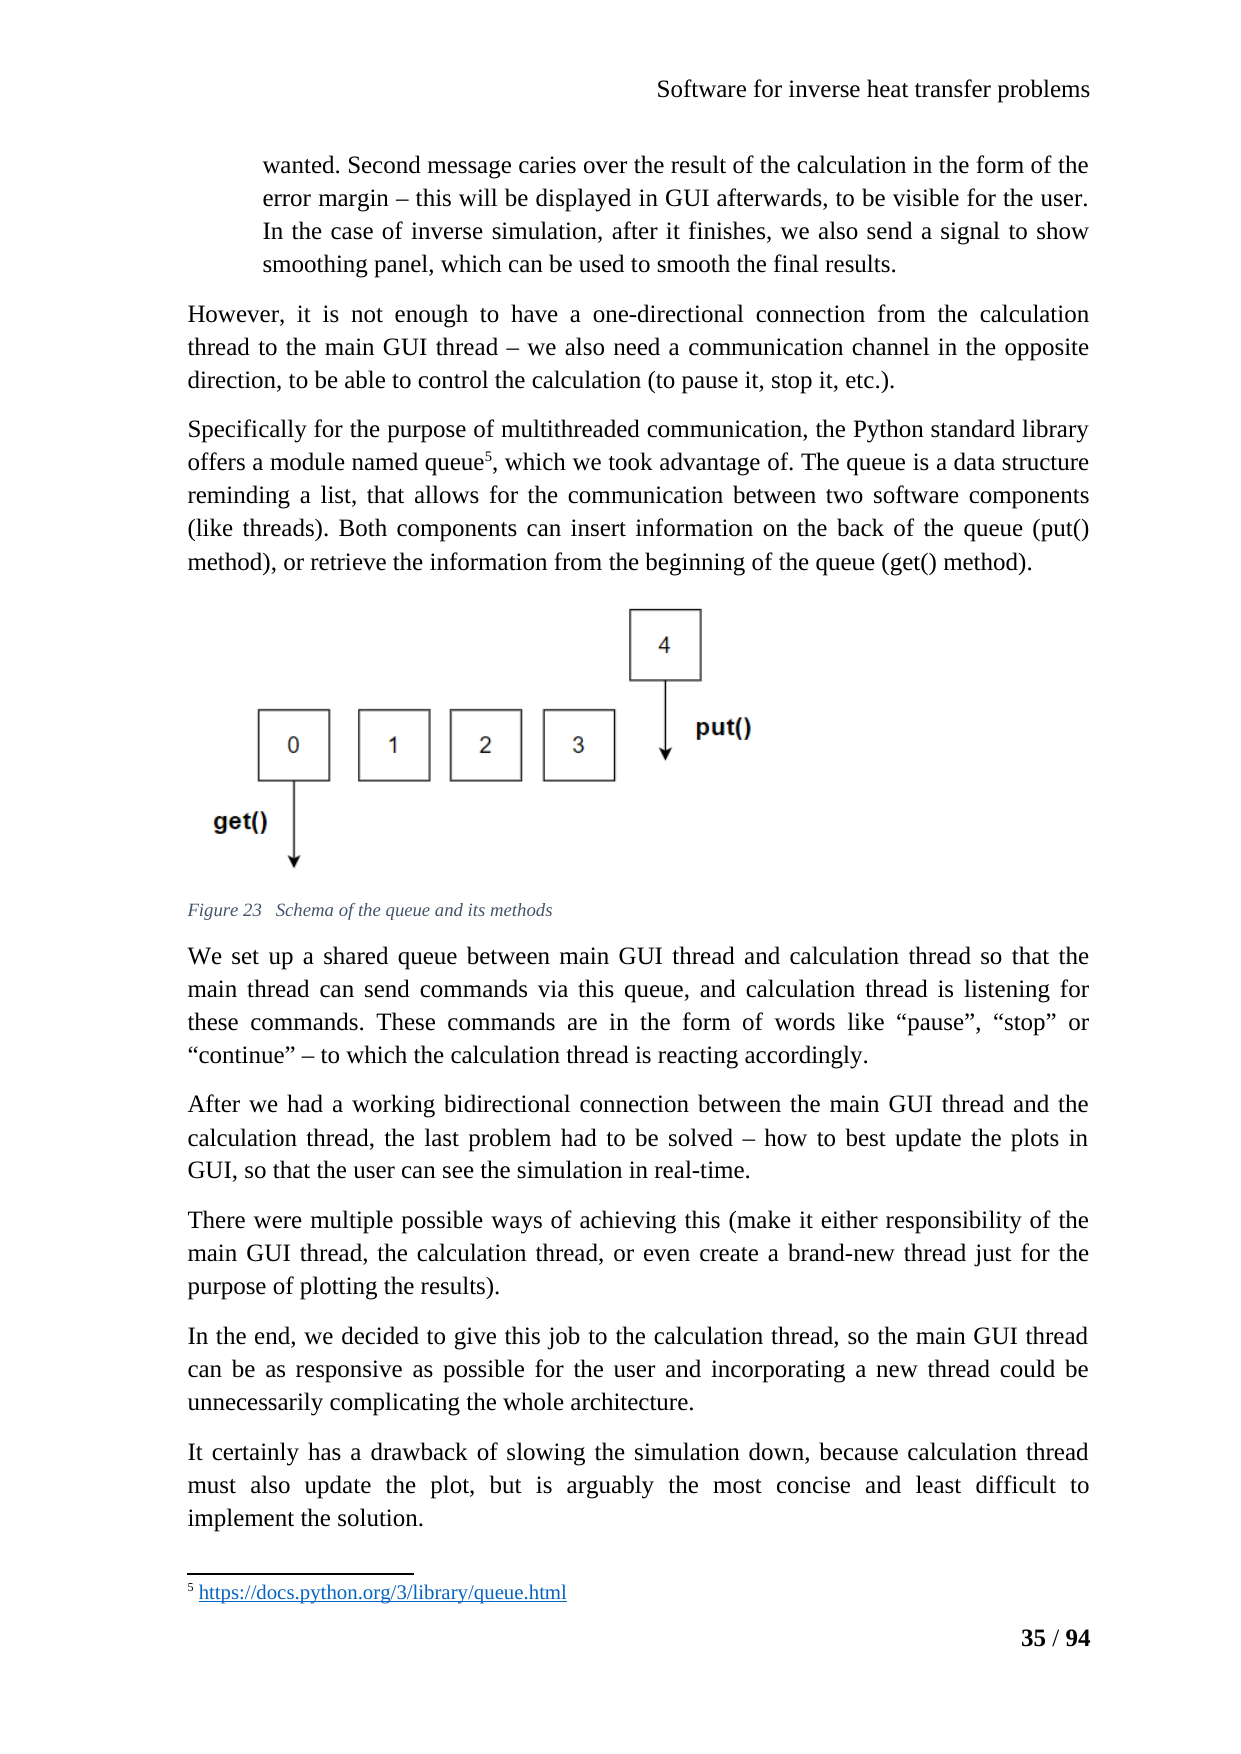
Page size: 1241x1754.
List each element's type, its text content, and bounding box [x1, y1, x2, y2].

text In the end, we decided to give this job to the calculation thread, so the main GUI thread can be as responsive as possible for the user and incorporating a new thread could be unnecessarily complicating the whole architecture. [187, 1321, 1090, 1416]
text It certainly has a drawback of slowing the simulation down, because calculation thread must also update the plot, but is arguably the most concise and least difficult to implement the solution. [187, 1437, 1090, 1532]
text Figure 23 Schema of the queue and its methods [187, 898, 1090, 920]
text We set up a shared queue between main GUI thread and calculation thread so that the main thread can send commands via this queue, and calculation thread is listening for these commands. These commands are in the form of words like “pause”, “stop” or “continue” – to which the calculation thread is reacting accordingly. [187, 941, 1090, 1069]
text Specifically for the purpose of multithreaded communication, the Python standard library offers a module named queue, which we took advantage of. The queue is a data structure reminding a list, that allows for the communication between two software components (like threads). Both components can insert information on the back of the queue (put() method), or retrieve the information from the beginning of the queue (get() method). [187, 414, 1090, 575]
picture [187, 596, 758, 878]
text However, it is not enough to have a one-directional connection from the calculation thread to the main GUI thread – we also need a communication channel in the opposite direction, to be able to control the calculation (to pause it, stop it, etc.). [187, 299, 1090, 393]
text There were multiple possible ways of achieving this (make it either responsibility of the main GUI thread, the calculation thread, or even create a brand-new thread just for the purpose of plotting the results). [187, 1205, 1090, 1300]
text After we had a working bidirectional connection between the main GUI thread and the calculation thread, the last problem had to be solved – how to best update the plots in GUI, so that the user can see the simulation in real-time. [187, 1089, 1090, 1184]
